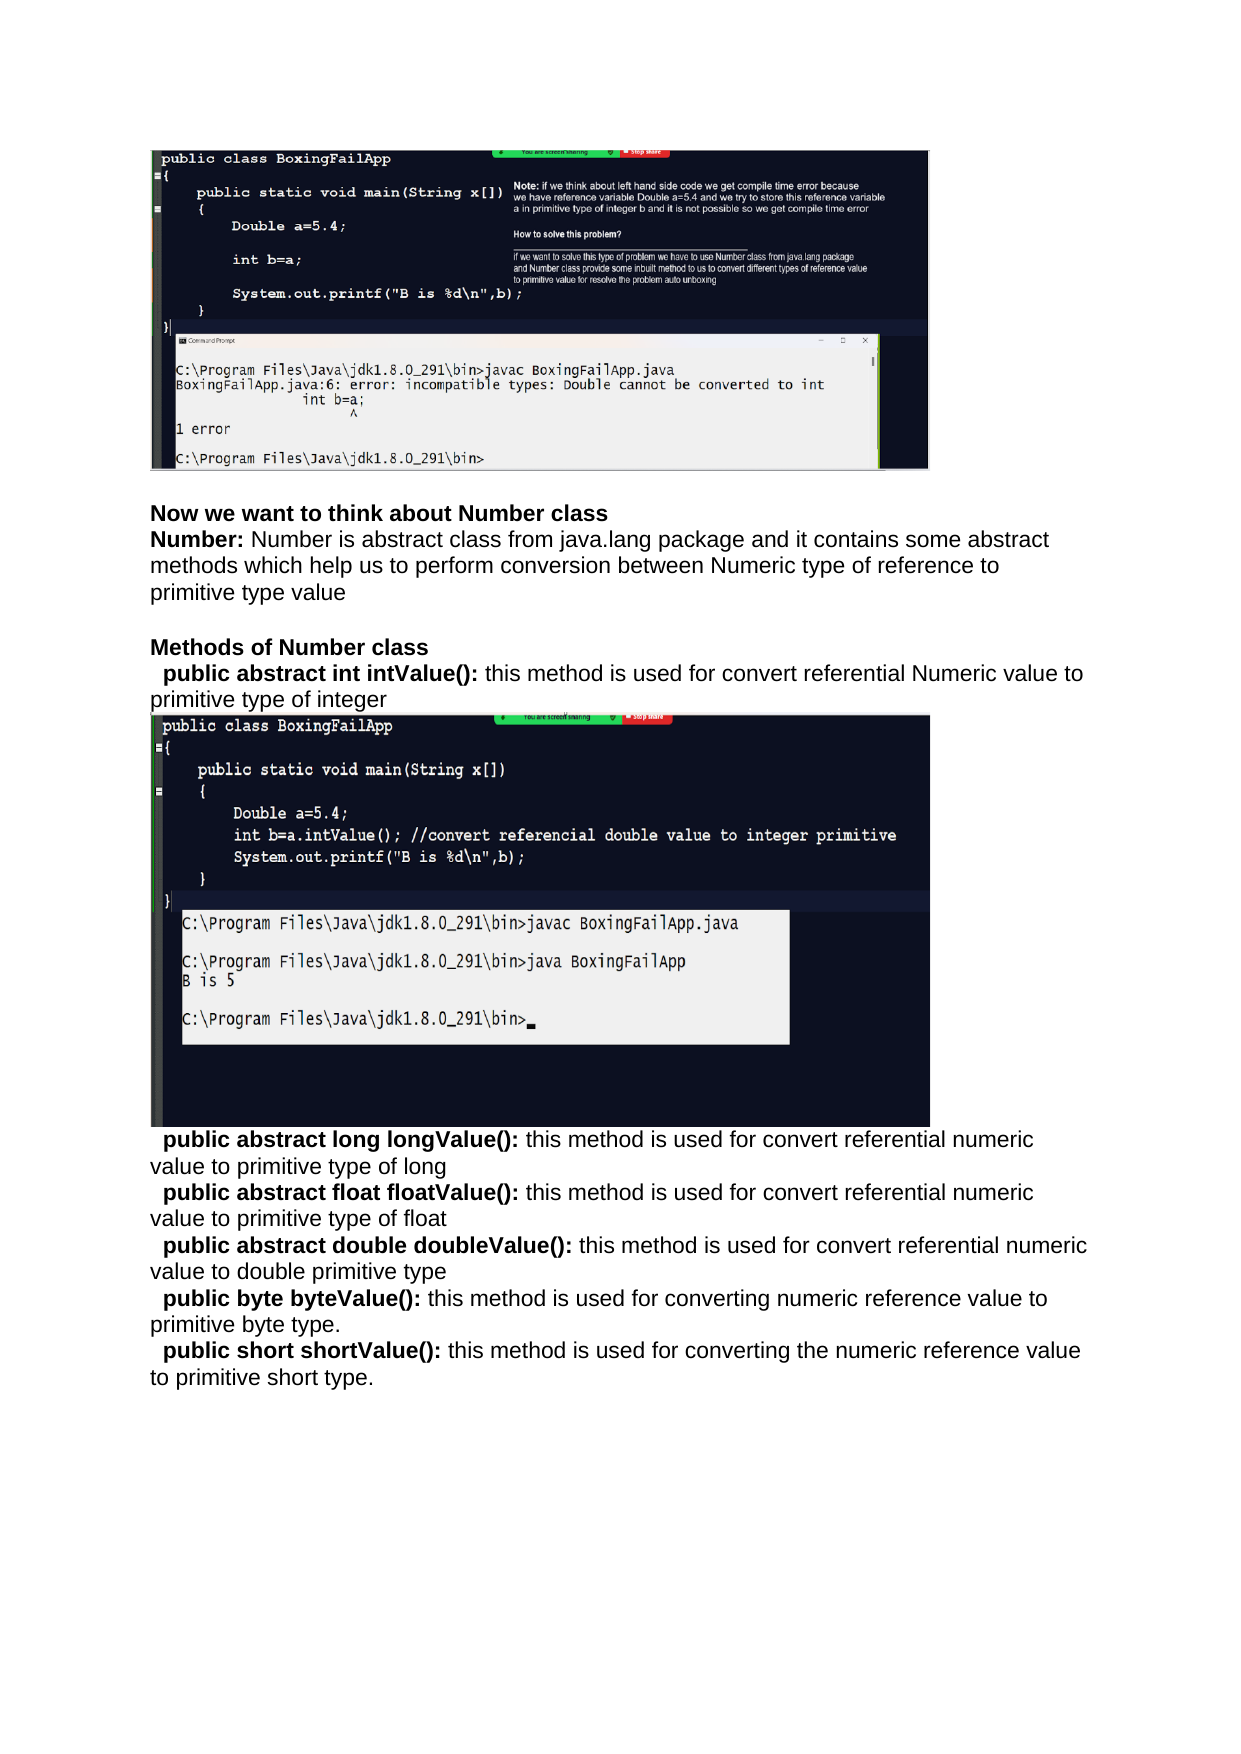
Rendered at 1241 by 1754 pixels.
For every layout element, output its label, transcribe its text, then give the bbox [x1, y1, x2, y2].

text public abstract float floatValue(): this method is used for convert referential numeric value to primitive type of float [150, 1179, 1090, 1232]
picture [150, 150, 931, 471]
picture [150, 712, 931, 1127]
text public abstract double doubleValue(): this method is used for convert referential numeric value to double primitive type [150, 1232, 1090, 1284]
text public abstract int intValue(): this method is used for convert referential Numeric value to primitive type of integer [150, 660, 1090, 713]
text public byte byteValue(): this method is used for converting numeric reference value to primitive byte type. [150, 1284, 1090, 1337]
text Number: Number is abstract class from java.lang package and it contains some abstract methods which help us to perform conversion between Numeric type of reference to primitive type value [150, 526, 1090, 605]
text public abstract long longValue(): this method is used for convert referential numeric value to primitive type of long [150, 1126, 1090, 1179]
text Now we want to think about Number class [150, 499, 1090, 526]
text public short shortValue(): this method is used for converting the numeric reference value to primitive short type. [150, 1337, 1090, 1390]
text Methods of Number class [150, 634, 1090, 660]
